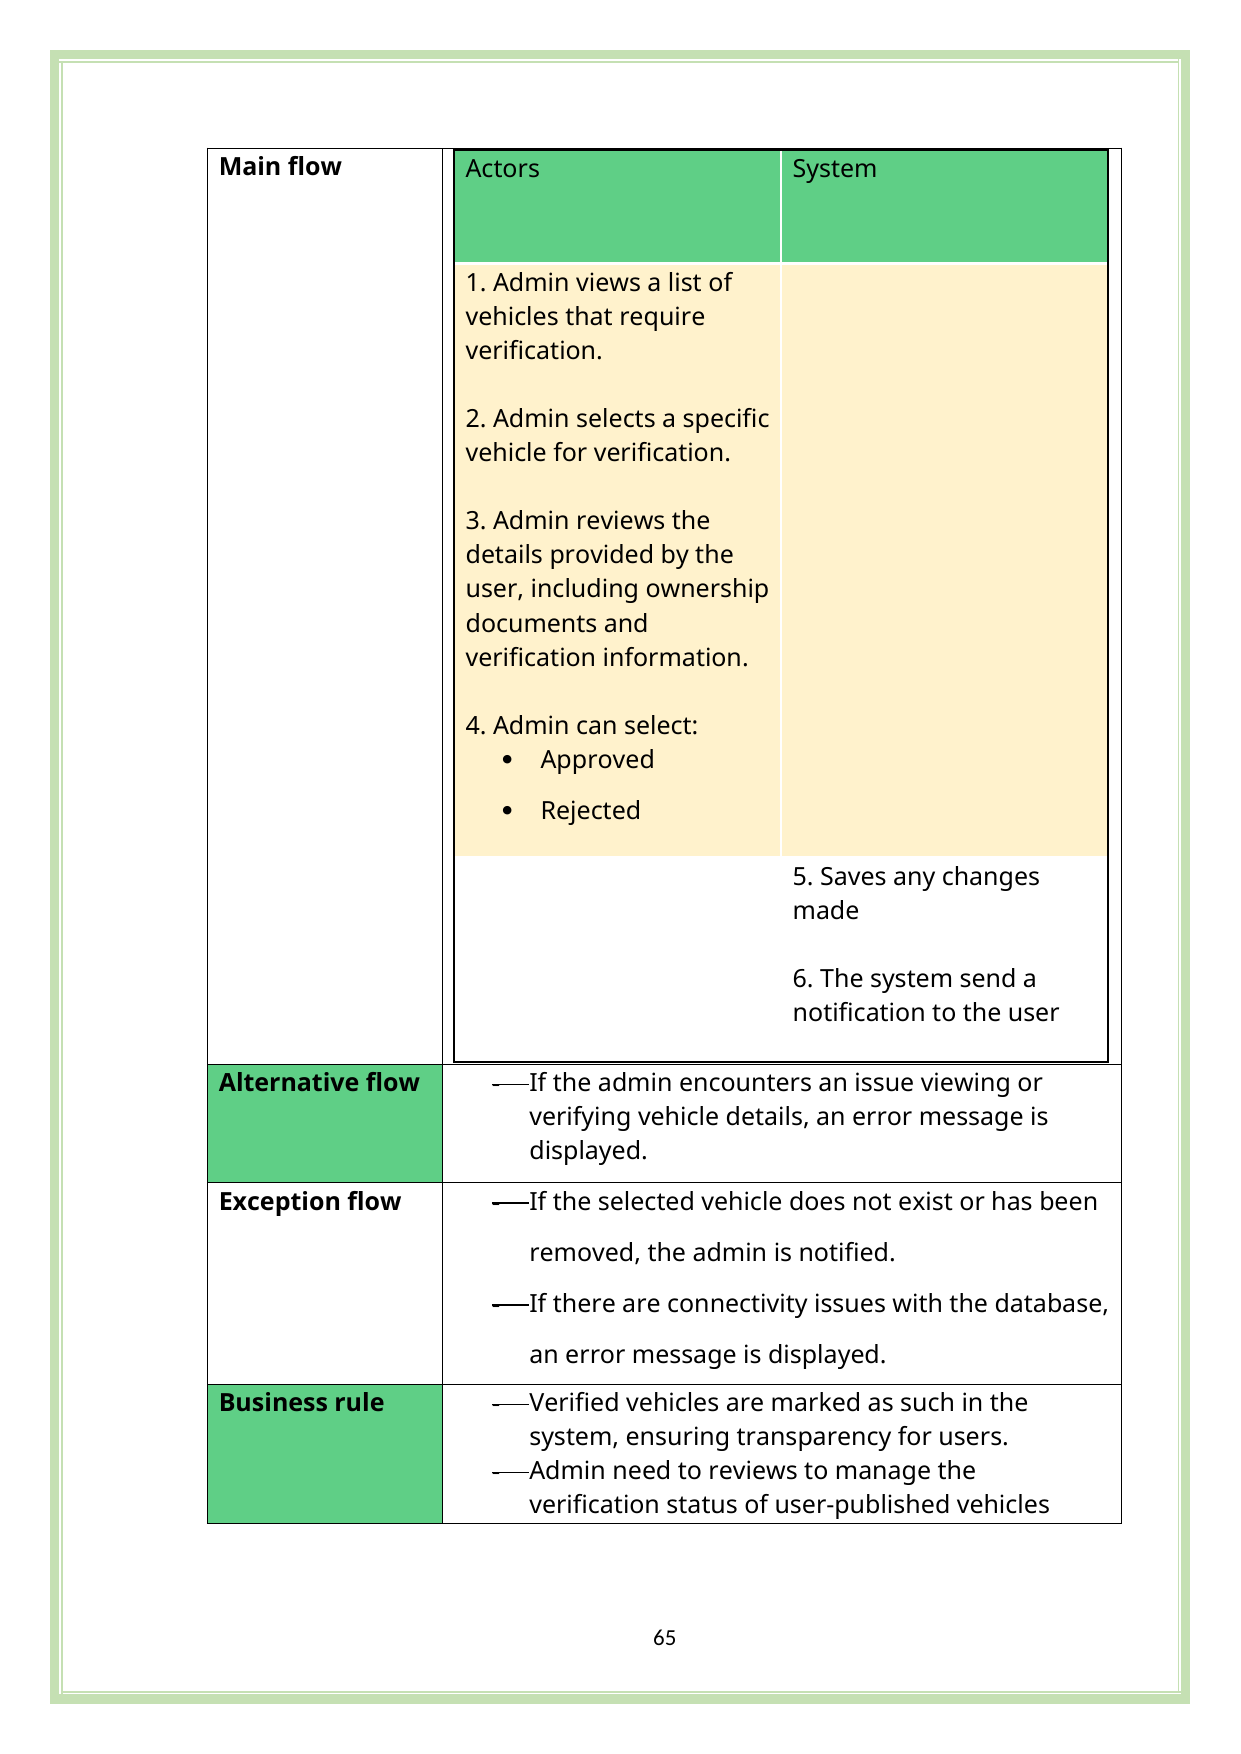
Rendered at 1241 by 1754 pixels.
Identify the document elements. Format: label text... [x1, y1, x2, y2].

table_cell Exception flow [208, 1183, 442, 1383]
table_cell [443, 149, 1121, 1064]
table_cell Main flow [208, 149, 442, 1064]
table_cell Business rule [208, 1385, 442, 1523]
table_cell Verified vehicles are marked as such in the system, ensuring transparency for users. Admin need to reviews to manage the verification status of user-published vehicles [443, 1385, 1121, 1523]
table_cell If the admin encounters an issue viewing or verifying vehicle details, an error message is displayed. [443, 1065, 1121, 1182]
table_cell If the selected vehicle does not exist or has been removed, the admin is notified. If there are connectivity issues with the database, an error message is displayed. [443, 1183, 1121, 1383]
table_cell Alternative flow [208, 1065, 442, 1182]
